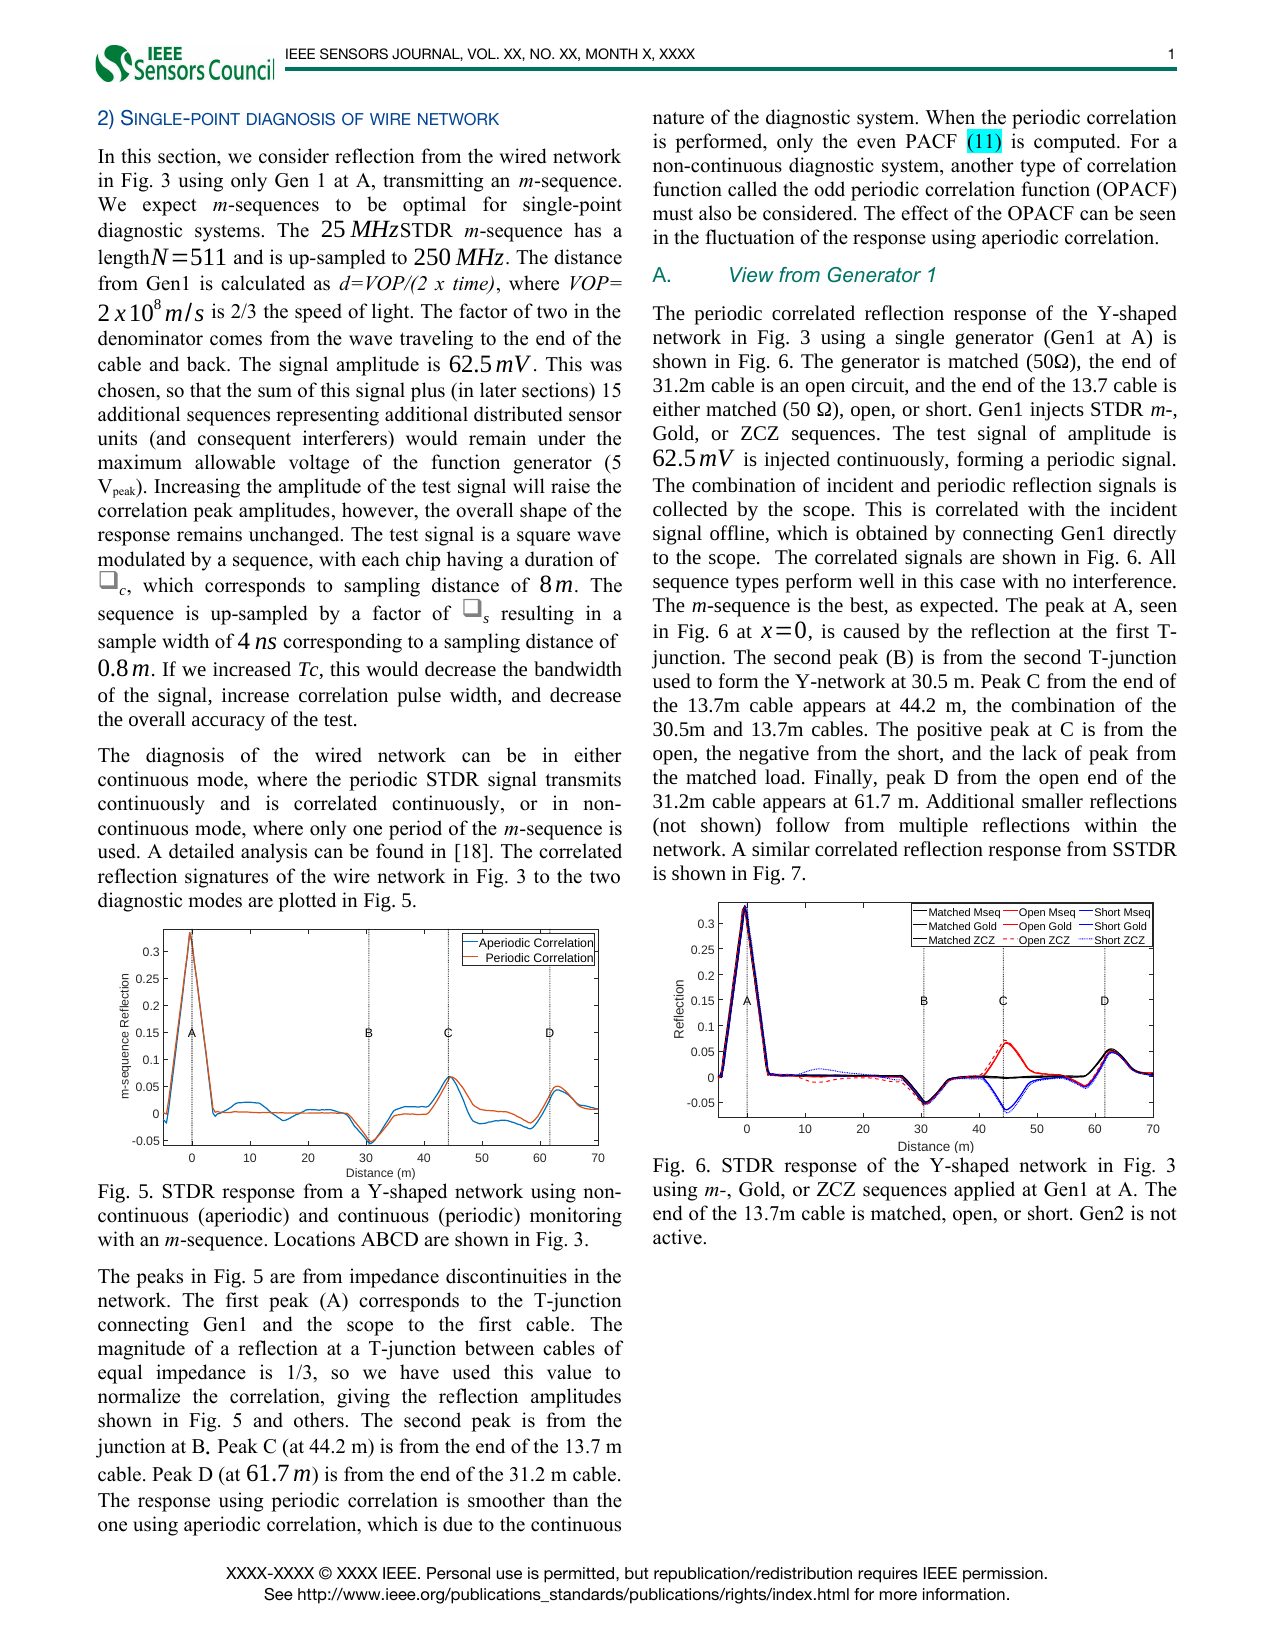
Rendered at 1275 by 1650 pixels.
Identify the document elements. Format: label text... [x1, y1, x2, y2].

text 2) Single-point diagnosis of wire network [97, 105, 622, 131]
text Fig. 5. STDR response from a Y-shaped network using non-continuous (aperiodic) and continuous (periodic) monitoring with an m-sequence. Locations ABCD are shown in Fig. 3. [97, 1179, 622, 1251]
subtitle View from Generator 1 [652, 262, 1177, 288]
text The peaks in Fig. 5 are from impedance discontinuities in the network. The first peak (A) corresponds to the T-junction connecting Gen1 and the scope to the first cable. The magnitude of a reflection at a T-junction between cables of equal impedance is 1/3, so we have used this value to normalize the correlation, giving the reflection amplitudes shown in Fig. 5 and others. The second peak is from the junction at B Peak C (at 44.2 m) is from the end of the 13.7 m cable. Peak D (at ) is from the end of the 31.2 m cable. The response using periodic correlation is smoother than the one using aperiodic correlation, which is due to the continuous nature of the diagnostic system. When the periodic correlation is performed, only the even PACF (11) is computed. For a non-continuous diagnostic system, another type of correlation function called the odd periodic correlation function (OPACF) must also be considered. The effect of the OPACF can be seen in the fluctuation of the response using aperiodic correlation. [97, 1264, 622, 1536]
text The peaks in Fig. 5 are from impedance discontinuities in the network. The first peak (A) corresponds to the T-junction connecting Gen1 and the scope to the first cable. The magnitude of a reflection at a T-junction between cables of equal impedance is 1/3, so we have used this value to normalize the correlation, giving the reflection amplitudes shown in Fig. 5 and others. The second peak is from the junction at B Peak C (at 44.2 m) is from the end of the 13.7 m cable. Peak D (at ) is from the end of the 31.2 m cable. The response using periodic correlation is smoother than the one using aperiodic correlation, which is due to the continuous nature of the diagnostic system. When the periodic correlation is performed, only the even PACF (11) is computed. For a non-continuous diagnostic system, another type of correlation function called the odd periodic correlation function (OPACF) must also be considered. The effect of the OPACF can be seen in the fluctuation of the response using aperiodic correlation. [652, 105, 1177, 249]
text The periodic correlated reflection response of the Y-shaped network in Fig. 3 using a single generator (Gen1 at A) is shown in Fig. 6. The generator is matched (50Ω), the end of 31.2m cable is an open circuit, and the end of the 13.7 cable is either matched (50 Ω), open, or short. Gen1 injects STDR m-, Gold, or ZCZ sequences. The test signal of amplitude is is injected continuously, forming a periodic signal. The combination of incident and periodic reflection signals is collected by the scope. This is correlated with the incident signal offline, which is obtained by connecting Gen1 directly to the scope. The correlated signals are shown in Fig. 6. All sequence types perform well in this case with no interference. The m-sequence is the best, as expected. The peak at A, seen in Fig. 6 at , is caused by the reflection at the first T-junction. The second peak (B) is from the second T-junction used to form the Y-network at 30.5 m. Peak C from the end of the 13.7m cable appears at 44.2 m, the combination of the 30.5m and 13.7m cables. The positive peak at C is from the open, the negative from the short, and the lack of peak from the matched load. Finally, peak D from the open end of the 31.2m cable appears at 61.7 m. Additional smaller reflections (not shown) follow from multiple reflections within the network. A similar correlated reflection response from SSTDR is shown in Fig. 7. [652, 301, 1177, 885]
picture [95, 45, 275, 82]
text The diagnosis of the wired network can be in either continuous mode, where the periodic STDR signal transmits continuously and is correlated continuously, or in non-continuous mode, where only one period of the m-sequence is used. A detailed analysis can be found in [18]. The correlated reflection signatures of the wire network in Fig. 3 to the two diagnostic modes are plotted in Fig. 5. [97, 743, 622, 912]
text In this section, we consider reflection from the wired network in Fig. 3 using only Gen 1 at A, transmitting an m-sequence. We expect m-sequences to be optimal for single-point diagnostic systems. The STDR m-sequence has a length and is up-sampled to . The distance from Gen1 is calculated as d=VOP/(2 x time), where VOP= is 2/3 the speed of light. The factor of two in the denominator comes from the wave traveling to the end of the cable and back. The signal amplitude is . This was chosen, so that the sum of this signal plus (in later sections) 15 additional sequences representing additional distributed sensor units (and consequent interferers) would remain under the maximum allowable voltage of the function generator (5 Vpeak).. [97, 144, 622, 731]
text Fig. 6. STDR response of the Y-shaped network in Fig. 3 using m-, Gold, or ZCZ sequences applied at Gen1 at A. The end of the 13.7m cable is matched, open, or short. Gen2 is not active. [652, 1153, 1177, 1249]
